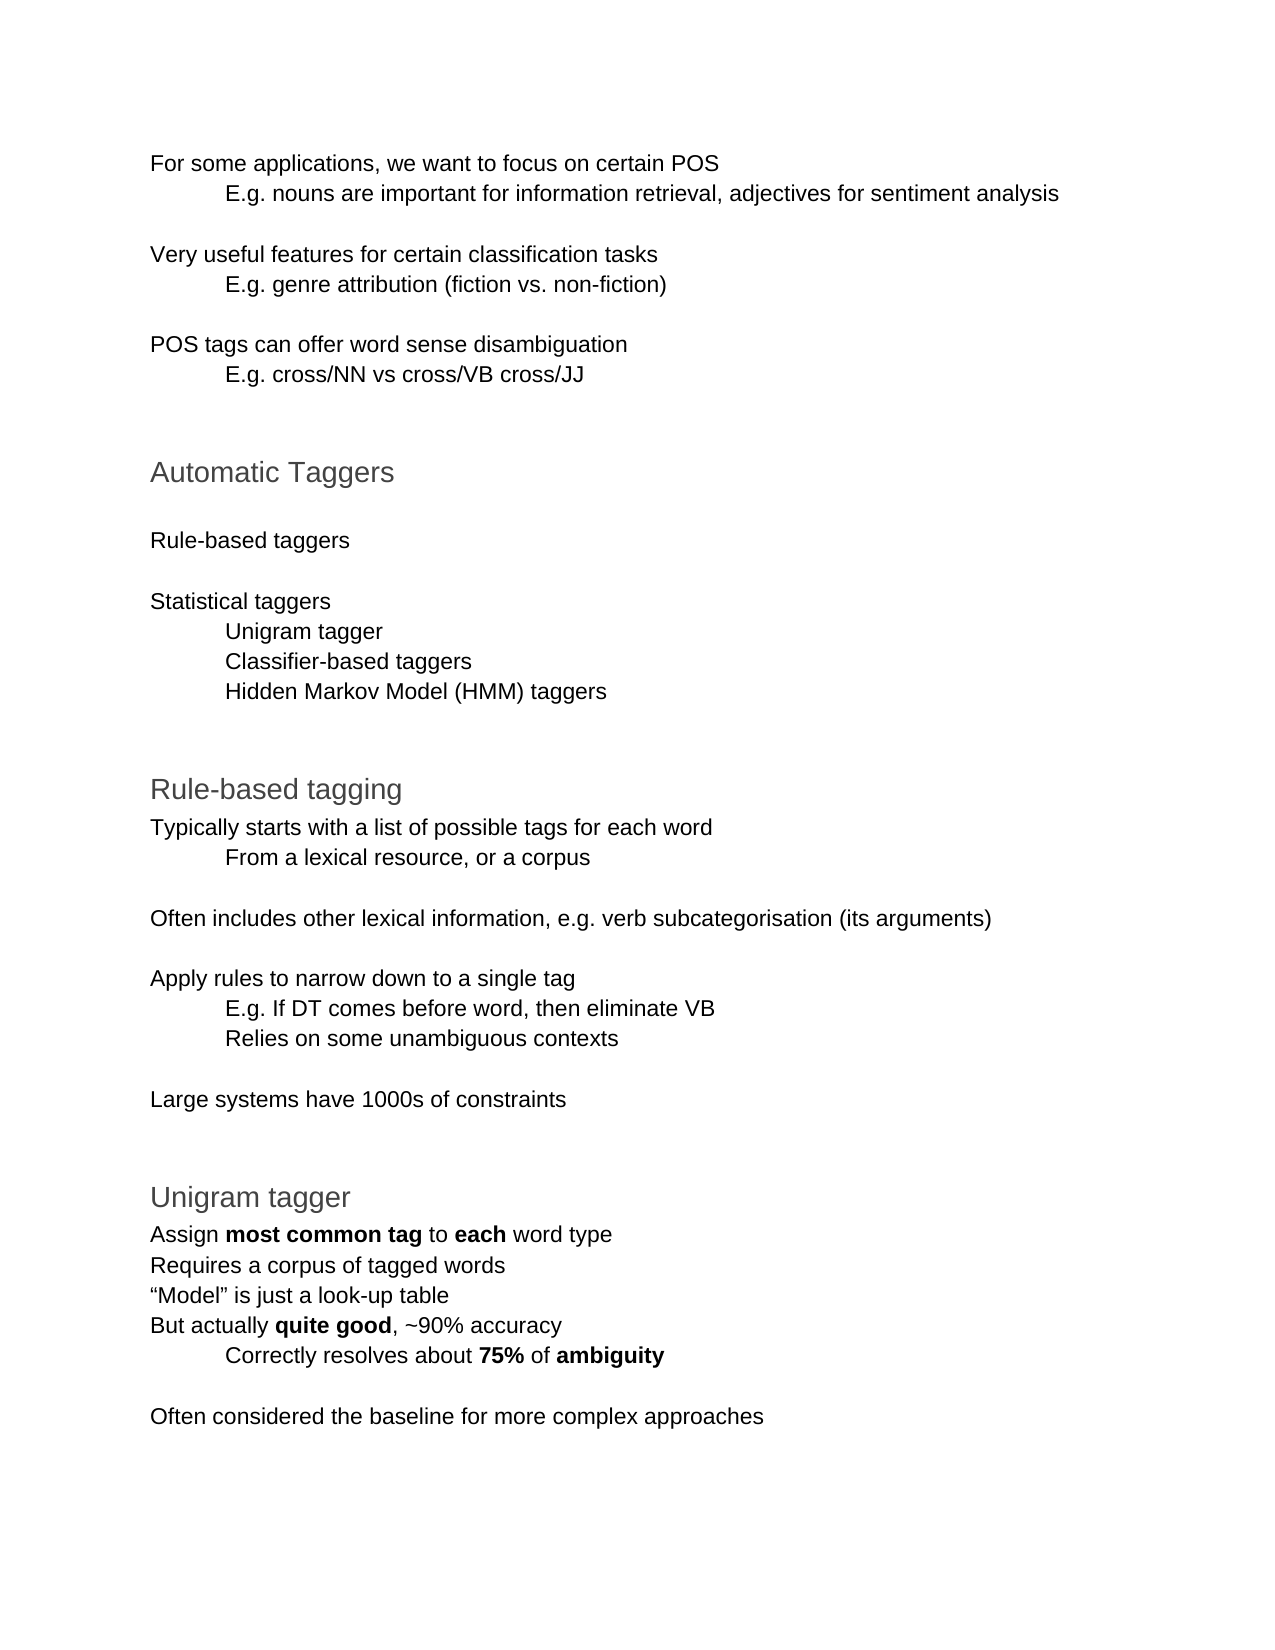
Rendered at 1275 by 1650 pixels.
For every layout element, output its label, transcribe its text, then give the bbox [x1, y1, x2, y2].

text E.g. genre attribution (fiction vs. non-fiction) [150, 271, 1125, 297]
text Very useful features for certain classification tasks [150, 241, 1125, 267]
text Relies on some unambiguous contexts [150, 1025, 1125, 1052]
text Classifier-based taggers [150, 648, 1125, 674]
text From a lexical resource, or a corpus [150, 844, 1125, 871]
text Assign most common tag to each word type [150, 1221, 1125, 1248]
text Hidden Markov Model (HMM) taggers [150, 678, 1125, 705]
text E.g. nouns are important for information retrieval, adjectives for sentiment analysis [150, 180, 1125, 207]
text E.g. cross/NN vs cross/VB cross/JJ [150, 361, 1125, 388]
text Rule-based taggers [150, 527, 1125, 554]
text Typically starts with a list of possible tags for each word [150, 814, 1125, 840]
text Often includes other lexical information, e.g. verb subcategorisation (its arguments) [150, 904, 1125, 931]
text Large systems have 1000s of constraints [150, 1086, 1125, 1112]
text For some applications, we want to focus on certain POS [150, 150, 1125, 176]
text Often considered the baseline for more complex approaches [150, 1403, 1125, 1429]
text Apply rules to narrow down to a single tag [150, 965, 1125, 991]
text “Model” is just a look-up table [150, 1282, 1125, 1308]
text Statistical taggers [150, 588, 1125, 614]
subtitle Rule-based tagging [150, 772, 1125, 806]
text POS tags can offer word sense disambiguation [150, 331, 1125, 358]
text Unigram tagger [150, 618, 1125, 644]
subtitle Unigram tagger [150, 1179, 1125, 1213]
text Requires a corpus of tagged words [150, 1252, 1125, 1278]
text Correctly resolves about 75% of ambiguity [150, 1342, 1125, 1369]
subtitle Automatic Taggers [150, 455, 1125, 489]
text But actually quite good, ~90% accuracy [150, 1312, 1125, 1338]
text E.g. If DT comes before word, then eliminate VB [150, 995, 1125, 1022]
